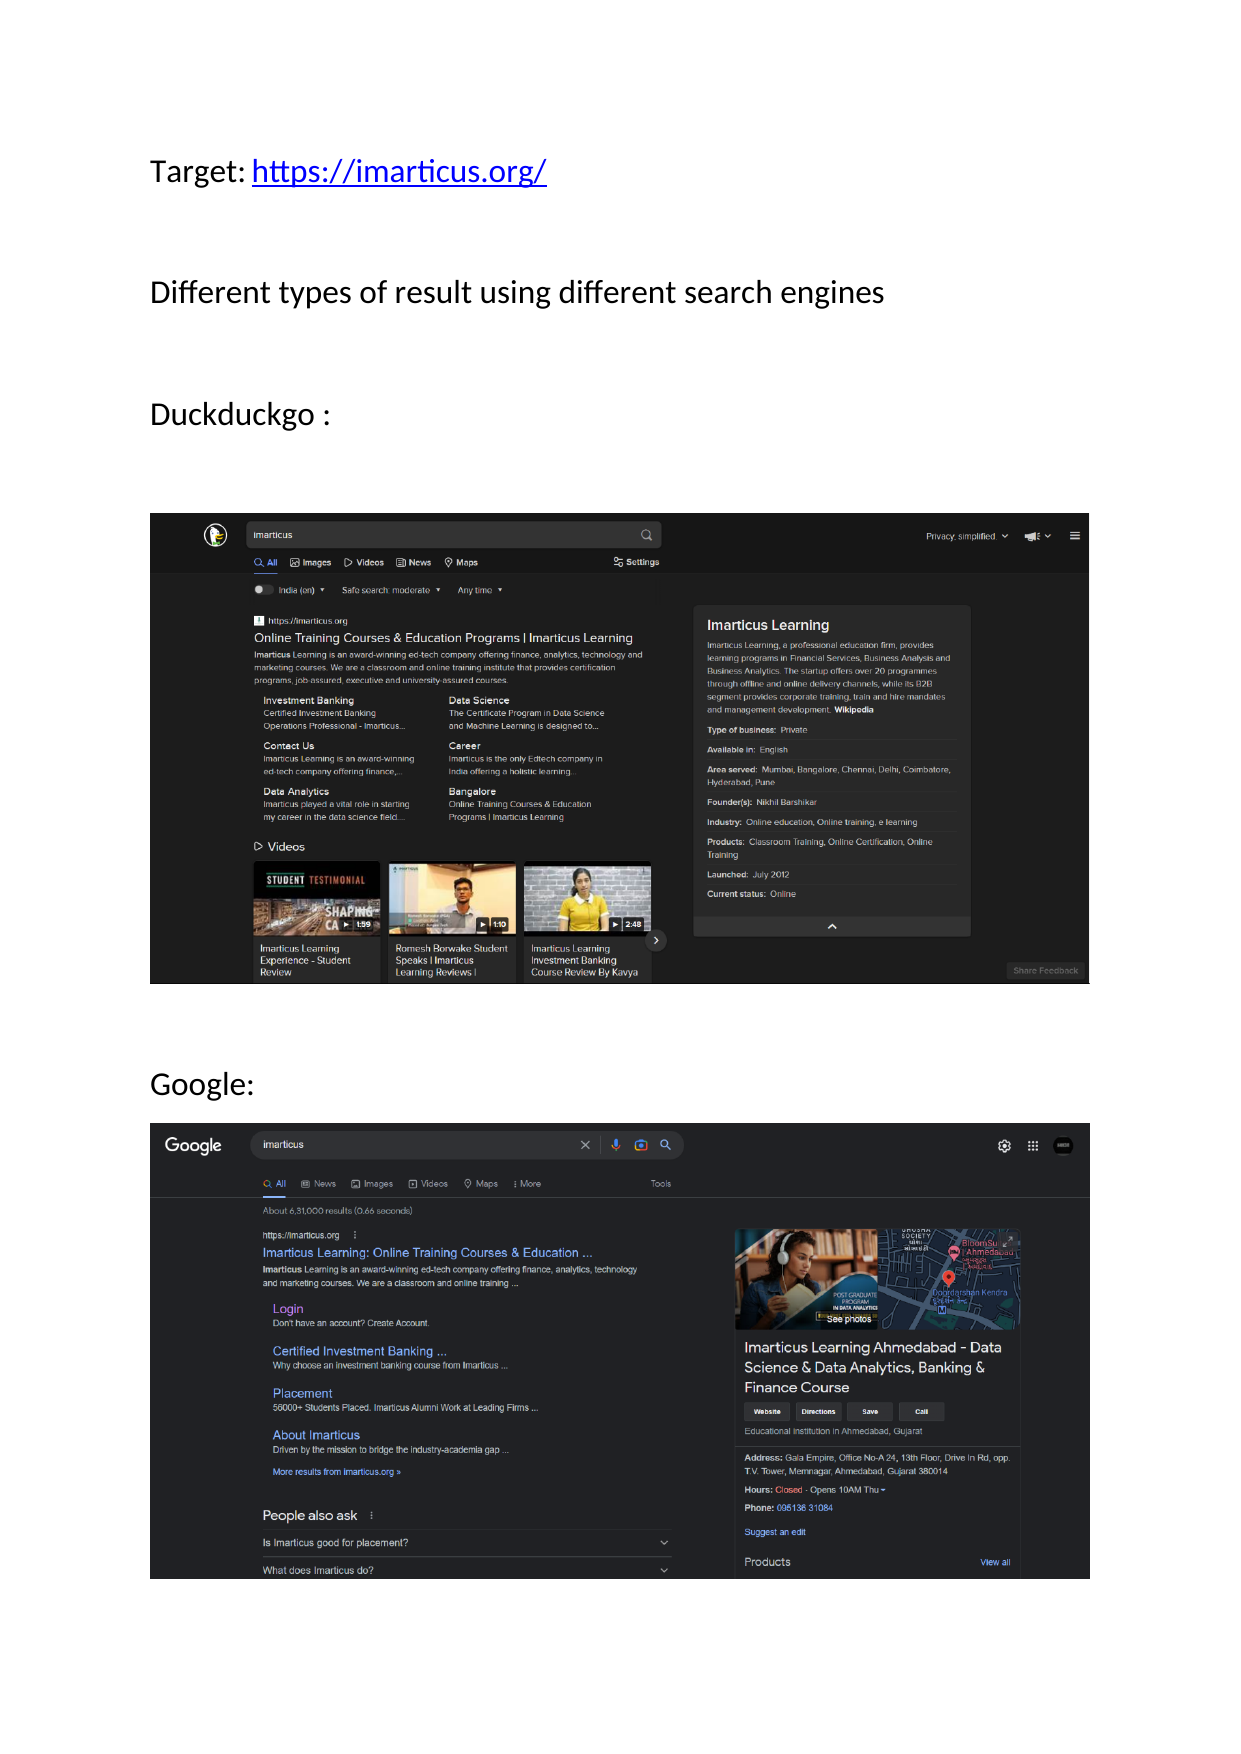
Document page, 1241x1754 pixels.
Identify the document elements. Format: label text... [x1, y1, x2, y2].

text Duckduckgo : [150, 392, 1090, 433]
picture [150, 513, 1090, 984]
text Target: https://imarticus.org/ [150, 150, 1090, 191]
text Different types of result using different search engines [150, 271, 1090, 312]
text Google: [150, 1063, 1090, 1104]
picture [150, 1123, 1090, 1579]
